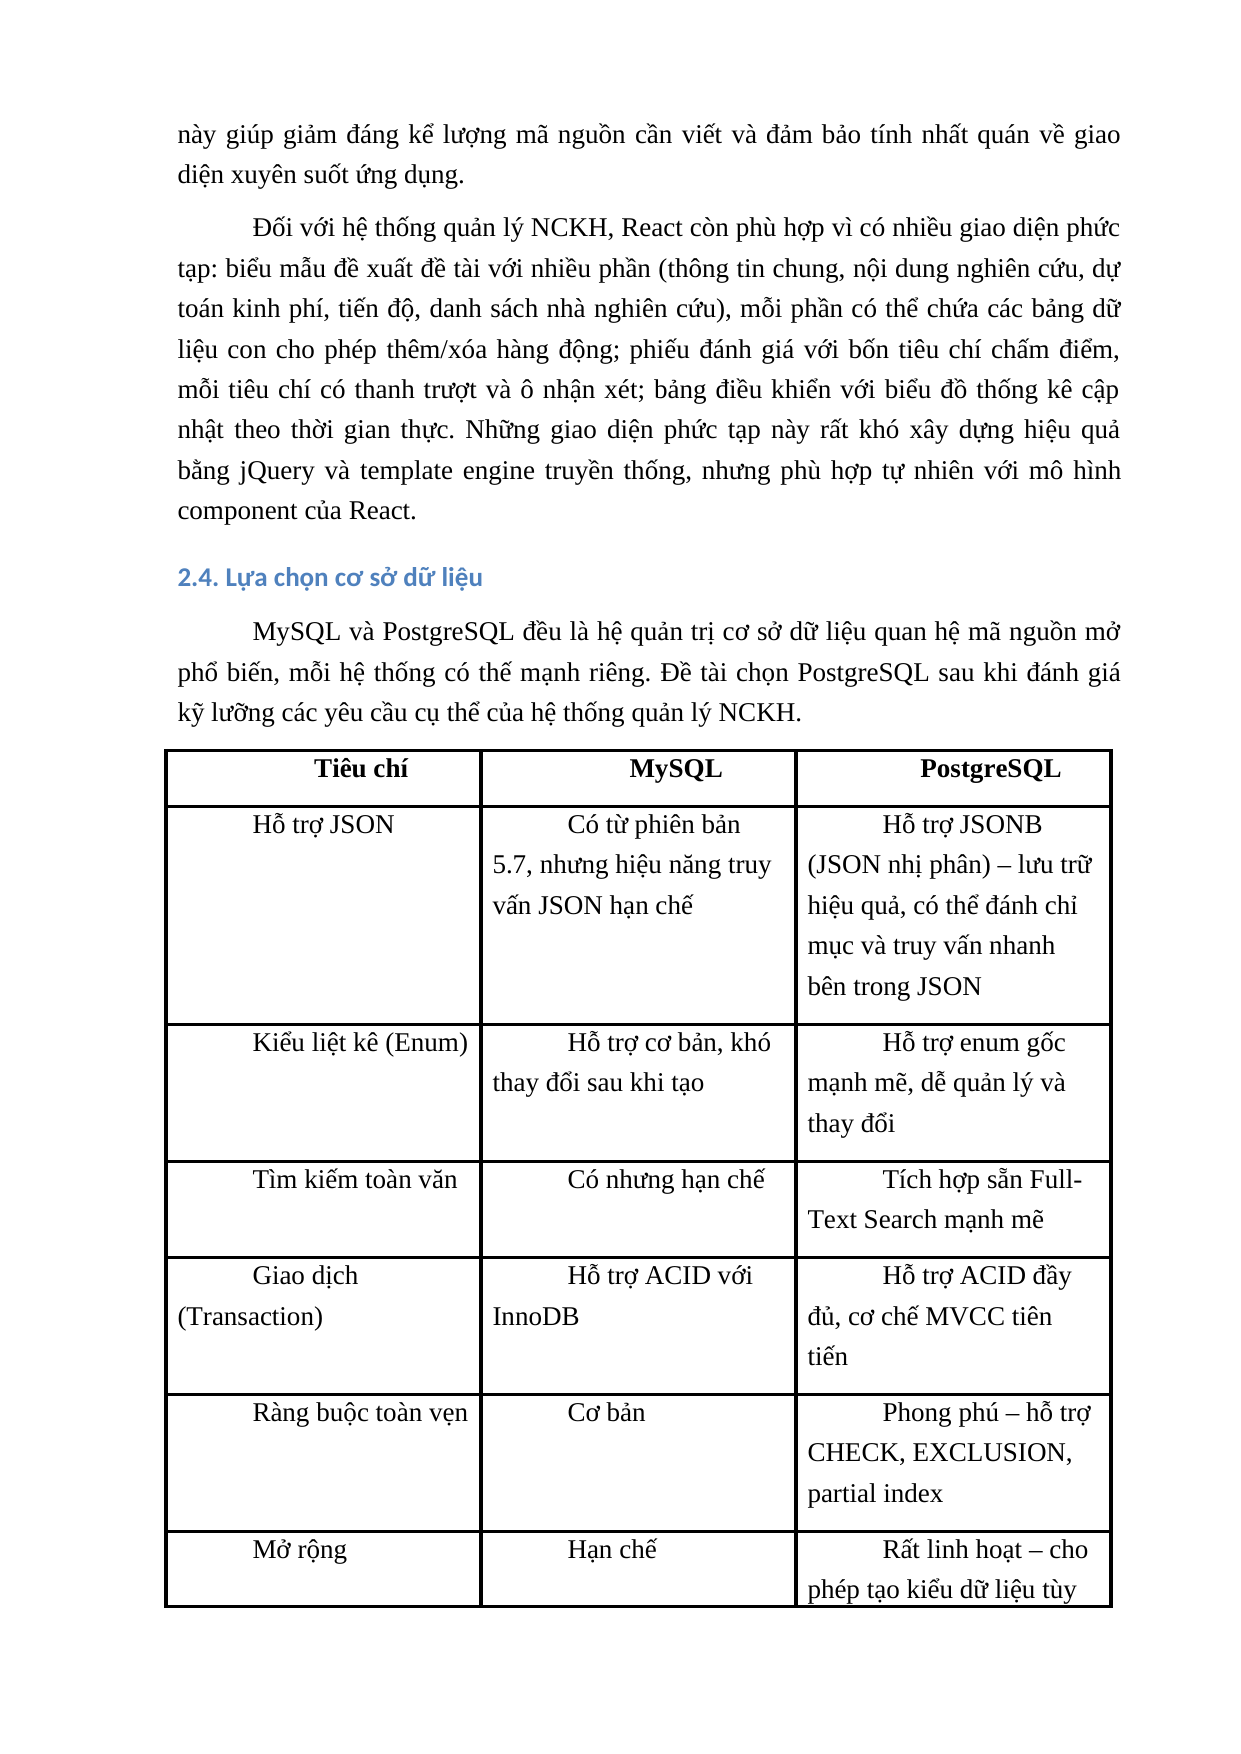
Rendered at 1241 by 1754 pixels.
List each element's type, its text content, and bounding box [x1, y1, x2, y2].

table_cell Hỗ trợ ACID với InnoDB [483, 1259, 794, 1393]
table_header MySQL [483, 752, 794, 805]
text MySQL và PostgreSQL đều là hệ quản trị cơ sở dữ liệu quan hệ mã nguồn mở phổ biến, mỗi hệ thống có thế mạnh riêng. Đề tài chọn PostgreSQL sau khi đánh giá kỹ lưỡng các yêu cầu cụ thể của hệ thống quản lý NCKH. [177, 615, 1122, 727]
table_cell Có nhưng hạn chế [483, 1163, 794, 1256]
table_cell Hạn chế [483, 1533, 794, 1604]
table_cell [798, 1533, 1109, 1604]
table_cell Hỗ trợ cơ bản, khó thay đổi sau khi tạo [483, 1026, 794, 1159]
table_cell Hỗ trợ ACID đầy đủ, cơ chế MVCC tiên tiến [798, 1259, 1109, 1393]
table_cell Phong phú – hỗ trợ CHECK, EXCLUSION, partial index [798, 1396, 1109, 1530]
table_cell Giao dịch (Transaction) [168, 1259, 479, 1393]
table_cell Có từ phiên bản 5.7, nhưng hiệu năng truy vấn JSON hạn chế [483, 808, 794, 1023]
table_cell Cơ bản [483, 1396, 794, 1530]
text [177, 118, 1122, 190]
table_cell Kiểu liệt kê (Enum) [168, 1026, 479, 1159]
table_cell Mở rộng [168, 1533, 479, 1604]
table_cell Hỗ trợ JSONB (JSON nhị phân) – lưu trữ hiệu quả, có thể đánh chỉ mục và truy vấn nhanh bên trong JSON [798, 808, 1109, 1023]
table_cell Ràng buộc toàn vẹn [168, 1396, 479, 1530]
table_cell Tích hợp sẵn Full-Text Search mạnh mẽ [798, 1163, 1109, 1256]
table_header PostgreSQL [798, 752, 1109, 805]
text Đối với hệ thống quản lý NCKH, React còn phù hợp vì có nhiều giao diện phức tạp: biểu mẫu đề xuất đề tài với nhiều phần (thông tin chung, nội dung nghiên cứu, dự toán kinh phí, tiến độ, danh sách nhà nghiên cứu), mỗi phần có thể chứa các bảng dữ liệu con cho phép thêm/xóa hàng động; phiếu đánh giá với bốn tiêu chí chấm điểm, mỗi tiêu chí có thanh trượt và ô nhận xét; bảng điều khiển với biểu đồ thống kê cập nhật theo thời gian thực. Những giao diện phức tạp này rất khó xây dựng hiệu quả bằng jQuery và template engine truyền thống, nhưng phù hợp tự nhiên với mô hình component của React. [177, 211, 1122, 526]
table_cell Tìm kiếm toàn văn [168, 1163, 479, 1256]
table_cell Hỗ trợ enum gốc mạnh mẽ, dễ quản lý và thay đổi [798, 1026, 1109, 1159]
table_cell Hỗ trợ JSON [168, 808, 479, 1023]
subtitle 2.4. Lựa chọn cơ sở dữ liệu [177, 560, 1122, 593]
table_header Tiêu chí [168, 752, 479, 805]
